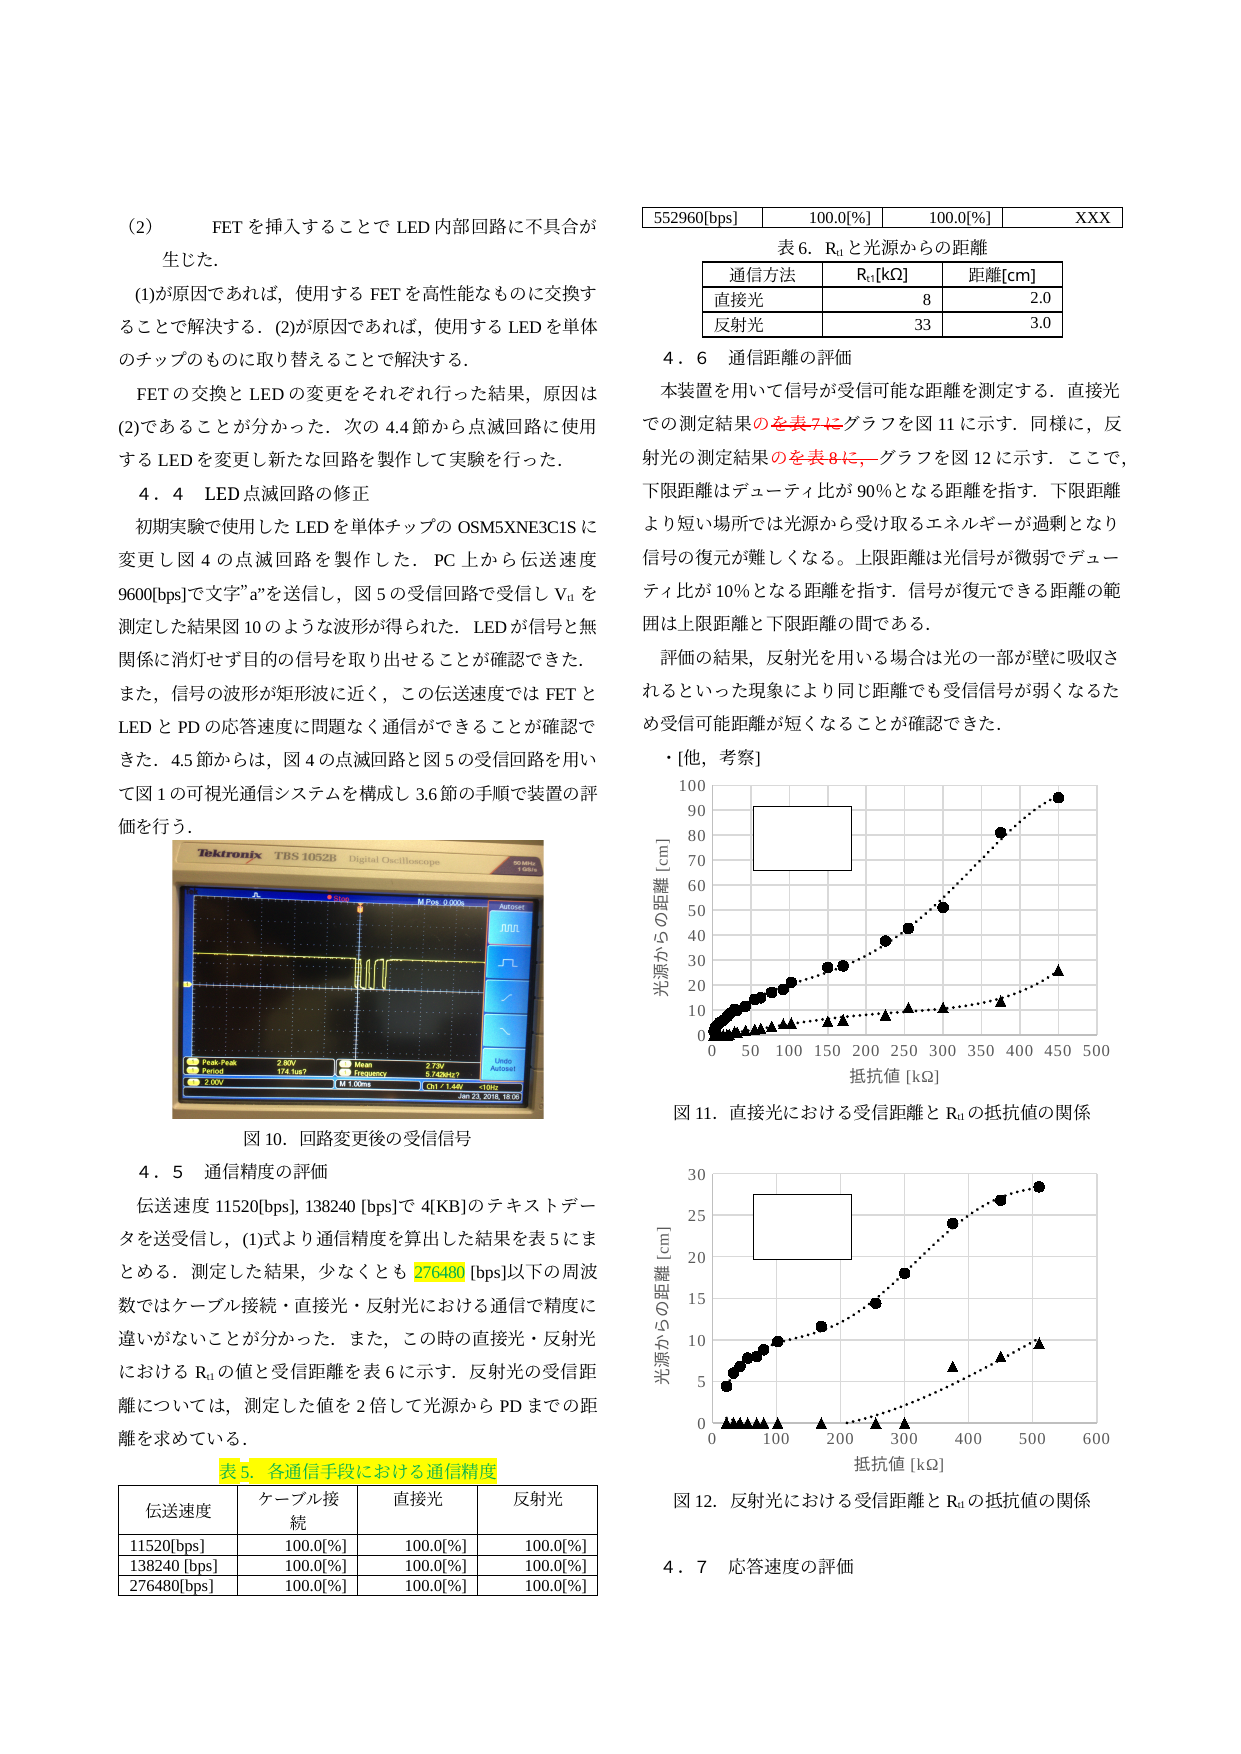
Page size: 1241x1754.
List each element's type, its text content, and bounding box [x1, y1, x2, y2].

text 本装置を用いて信号が受信可能な距離を測定する．直接光での測定結果のを表7にグラフを図11に示す．同様に，反射光の測定結果のを表8に，グラフを図12に示す．ここで，下限距離はデューティ比が90％となる距離を指す．下限距離より短い場所では光源から受け取るエネルギーが過剰となり信号の復元が難しくなる。上限距離は光信号が微弱でデューティ比が10％となる距離を指す．信号が復元できる距離の範囲は上限距離と下限距離の間である． [642, 371, 1122, 637]
table_cell 反射光 [703, 313, 822, 336]
table_header 距離[cm] [943, 263, 1062, 286]
text 図11．直接光における受信距離とRt1の抵抗値の関係 [642, 1093, 1122, 1159]
table_cell 3.0 [943, 313, 1062, 336]
text ・[他，考察] [642, 737, 1122, 770]
table_cell 100.0[%] [478, 1556, 597, 1575]
text FETの交換とLEDの変更をそれぞれ行った結果，原因は(2)であることが分かった．次の4.4節から点滅回路に使用するLEDを変更し新たな回路を製作して実験を行った． [118, 373, 598, 473]
table_cell 33 [823, 313, 942, 336]
text 表5．各通信手段における通信精度 [118, 1452, 598, 1485]
table_cell 100.0[%] [478, 1576, 597, 1595]
table_cell 直接光 [703, 288, 822, 311]
picture [172, 840, 544, 1119]
table_cell 100.0[%] [358, 1535, 477, 1554]
text 評価の結果，反射光を用いる場合は光の一部が壁に吸収されるといった現象により同じ距離でも受信信号が弱くなるため受信可能距離が短くなることが確認できた． [642, 637, 1122, 737]
table_header ケーブル接続 [238, 1486, 357, 1534]
table_cell XXX [1003, 208, 1122, 227]
table_cell 100.0[%] [358, 1576, 477, 1595]
text (1)が原因であれば，使用するFETを高性能なものに交換することで解決する．(2)が原因であれば，使用するLEDを単体のチップのものに取り替えることで解決する． [118, 273, 598, 373]
table_cell 138240 [bps] [119, 1556, 237, 1575]
text 伝送速度11520[bps], 138240 [bps]で4[KB]のテキストデータを送受信し，(1)式より通信精度を算出した結果を表5にまとめる．測定した結果，少なくとも276480 [bps]以下の周波数ではケーブル接続・直接光・反射光における通信で精度に違いがないことが分かった．また，この時の直接光・反射光におけるRt1の値と受信距離を表6に示す．反射光の受信距離については，測定した値を2倍して光源からPDまでの距離を求めている． [118, 1185, 598, 1452]
text ４．５ 通信精度の評価 [118, 1152, 598, 1185]
list FETを挿入することでLED内部回路に不具合が生じた． [118, 207, 598, 273]
table_header 伝送速度 [119, 1486, 237, 1534]
table_header 直接光 [358, 1486, 477, 1534]
text ４．７ 応答速度の評価 [642, 1547, 1122, 1581]
table_cell 276480[bps] [119, 1576, 237, 1595]
text 図12．反射光における受信距離とRt1の抵抗値の関係 [642, 1481, 1122, 1547]
table_cell 100.0[%] [763, 208, 882, 227]
text 初期実験で使用したLEDを単体チップのOSM5XNE3C1Sに変更し図4の点滅回路を製作した．PC上から伝送速度9600[bps]で文字”a”を送信し，図5の受信回路で受信しVt1 を測定した結果図10のような波形が得られた．LEDが信号と無関係に消灯せず目的の信号を取り出せることが確認できた．また，信号の波形が矩形波に近く，この伝送速度ではFETとLEDとPDの応答速度に問題なく通信ができることが確認できた．4.5節からは，図4の点滅回路と図5の受信回路を用いて図1の可視光通信システムを構成し3.6節の手順で装置の評価を行う． [118, 507, 598, 840]
table_cell 8 [823, 288, 942, 311]
table_cell 100.0[%] [238, 1556, 357, 1575]
table_cell 100.0[%] [238, 1535, 357, 1554]
table_cell 100.0[%] [883, 208, 1002, 227]
table_cell 2.0 [943, 288, 1062, 311]
text 図10．回路変更後の受信信号 [118, 1119, 598, 1152]
text ４．６ 通信距離の評価 [642, 337, 1122, 371]
table_cell 552960[bps] [643, 208, 762, 227]
table_header 反射光 [478, 1486, 597, 1534]
table_cell 100.0[%] [238, 1576, 357, 1595]
table_cell 100.0[%] [478, 1535, 597, 1554]
text ４．４ LED点滅回路の修正 [118, 473, 598, 507]
table_header 通信方法 [703, 263, 822, 286]
table_header Rt1[kΩ] [823, 263, 942, 286]
text 表6．Rt1と光源からの距離 [642, 228, 1122, 261]
table_cell 11520[bps] [119, 1535, 237, 1554]
table_cell 100.0[%] [358, 1556, 477, 1575]
